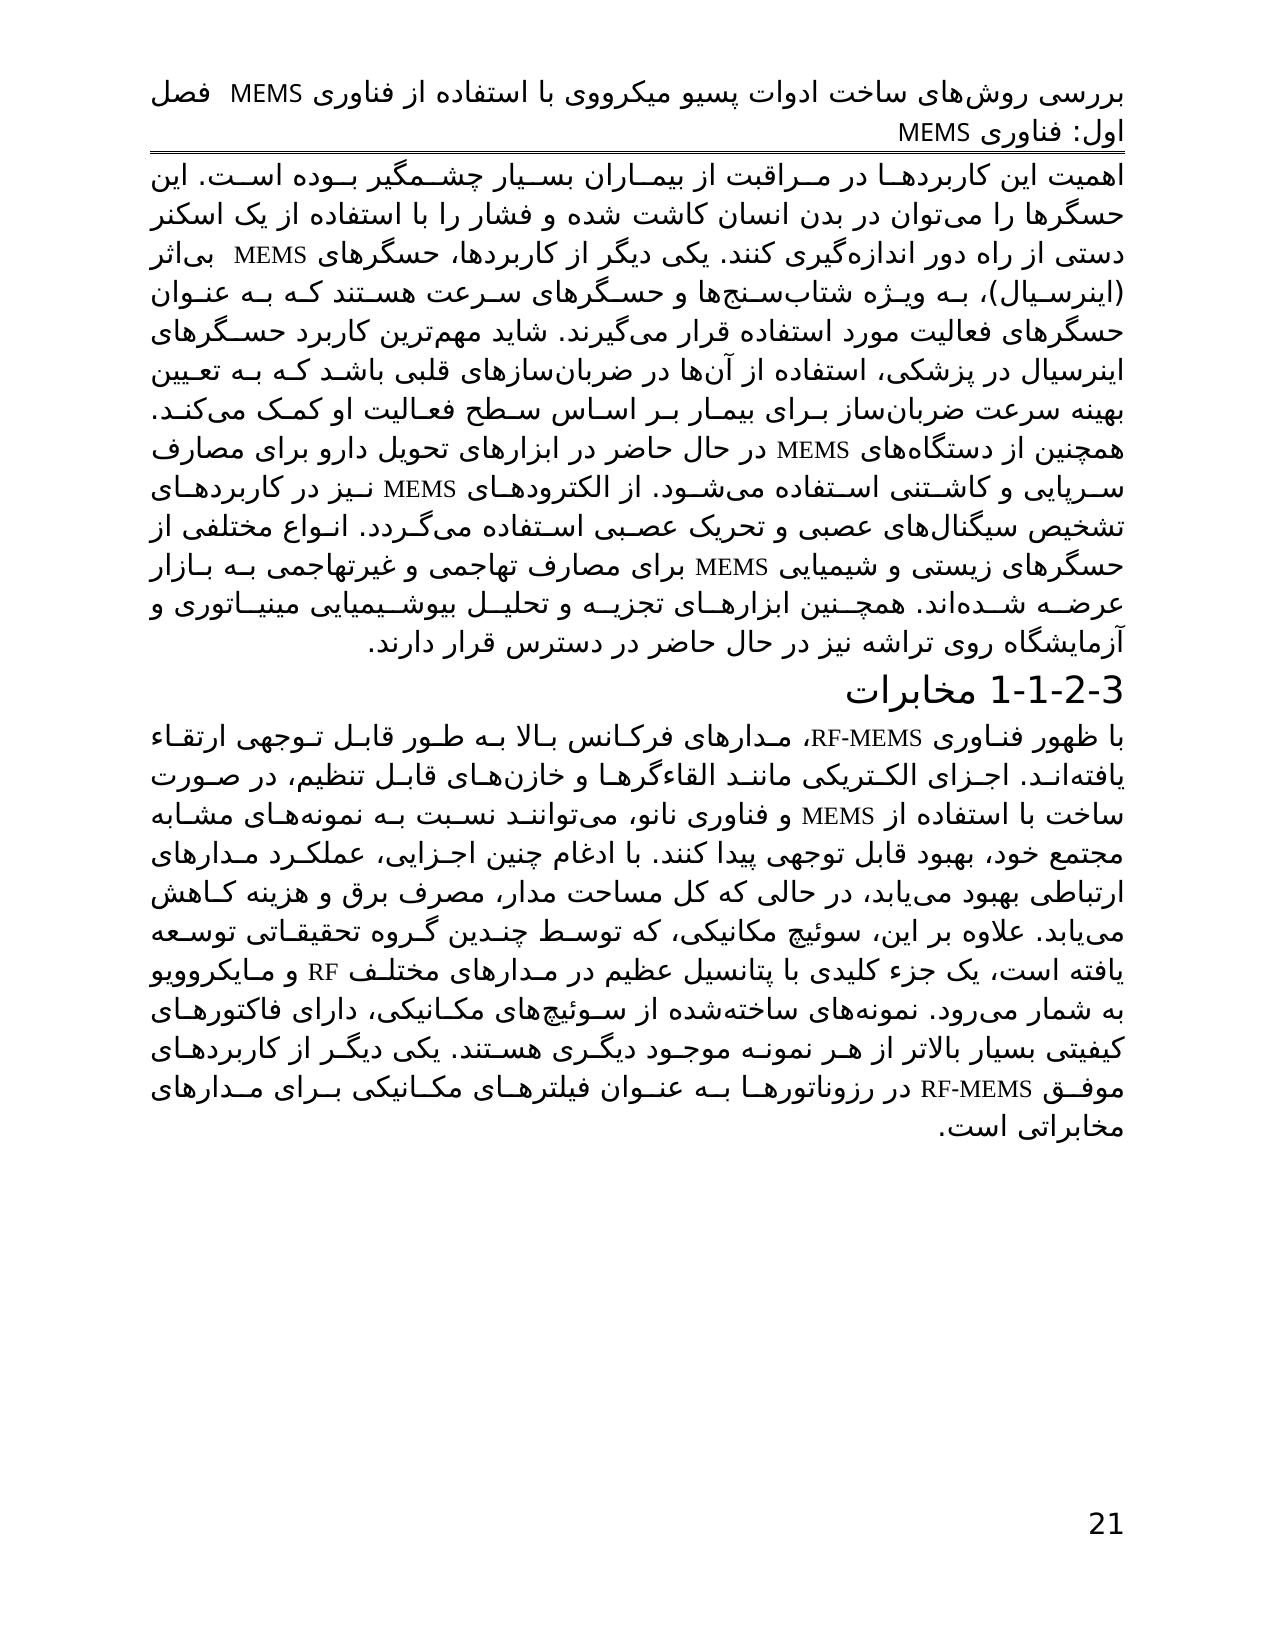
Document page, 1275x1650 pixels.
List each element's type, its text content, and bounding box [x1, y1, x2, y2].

text با ظهور فناوری RF-MEMS، مدارهای فرکانس بالا به طور قابل توجهی ارتقاء یافته‌اند. اجزای الکتریکی مانند القاءگرها و خازن‌های قابل تنظیم، در صورت ساخت با استفاده از MEMS و فناوری نانو، می‌توانند نسبت به نمونه‌های مشابه مجتمع خود، بهبود قابل توجهی پیدا کنند. با ادغام چنین اجزایی، عملکرد مدارهای ارتباطی بهبود می‌یابد، در حالی که کل مساحت مدار، مصرف برق و هزینه کاهش می‌یابد. علاوه بر این، سوئیچ مکانیکی، که توسط چندین گروه تحقیقاتی توسعه یافته است، یک جزء کلیدی با پتانسیل عظیم در مدارهای مختلف RF و مایکروویو به شمار می‌رود. نمونه‌های ساخته‌شده از سوئیچ‌های مکانیکی، دارای فاکتورهای کیفیتی بسیار بالاتر از هر نمونه موجود دیگری هستند. یکی دیگر از کاربردهای موفق RF-MEMS در رزوناتورها به عنوان فیلترهای مکانیکی برای مدارهای مخابراتی است. [150, 719, 1125, 1143]
subtitle 1-1-2-3 مخابرات [150, 669, 1125, 712]
text اهمیت این کاربردها در مراقبت از بیماران بسیار چشمگیر بوده است. این حسگرها را می‌توان در بدن انسان کاشت شده و فشار را با استفاده از یک اسکنر دستی از راه دور اندازه‌گیری کنند. یکی دیگر از کاربردها، حسگرهای MEMS بی‌اثر (اینرسیال)، به ویژه شتاب‌سنج‌ها و حسگرهای سرعت هستند که به عنوان حسگرهای فعالیت مورد استفاده قرار می‌گیرند. شاید مهم‌ترین کاربرد حسگرهای اینرسیال در پزشکی، استفاده از آن‌ها در ضربان‌سازهای قلبی باشد که به تعیین بهینه سرعت ضربان‌ساز برای بیمار بر اساس سطح فعالیت او کمک می‌کند. همچنین از دستگاه‌های MEMS در حال حاضر در ابزارهای تحویل دارو برای مصارف سرپایی و کاشتنی استفاده می‌شود. از الکترودهای MEMS نیز در کاربردهای تشخیص سیگنال‌های عصبی و تحریک عصبی استفاده می‌گردد. انواع مختلفی از حسگرهای زیستی و شیمیایی MEMS برای مصارف تهاجمی و غیرتهاجمی به بازار عرضه شده‌اند. همچنین ابزارهای تجزیه و تحلیل بیوشیمیایی مینیاتوری و آزمایشگاه روی تراشه نیز در حال حاضر در دسترس قرار دارند. [150, 192, 1125, 275]
